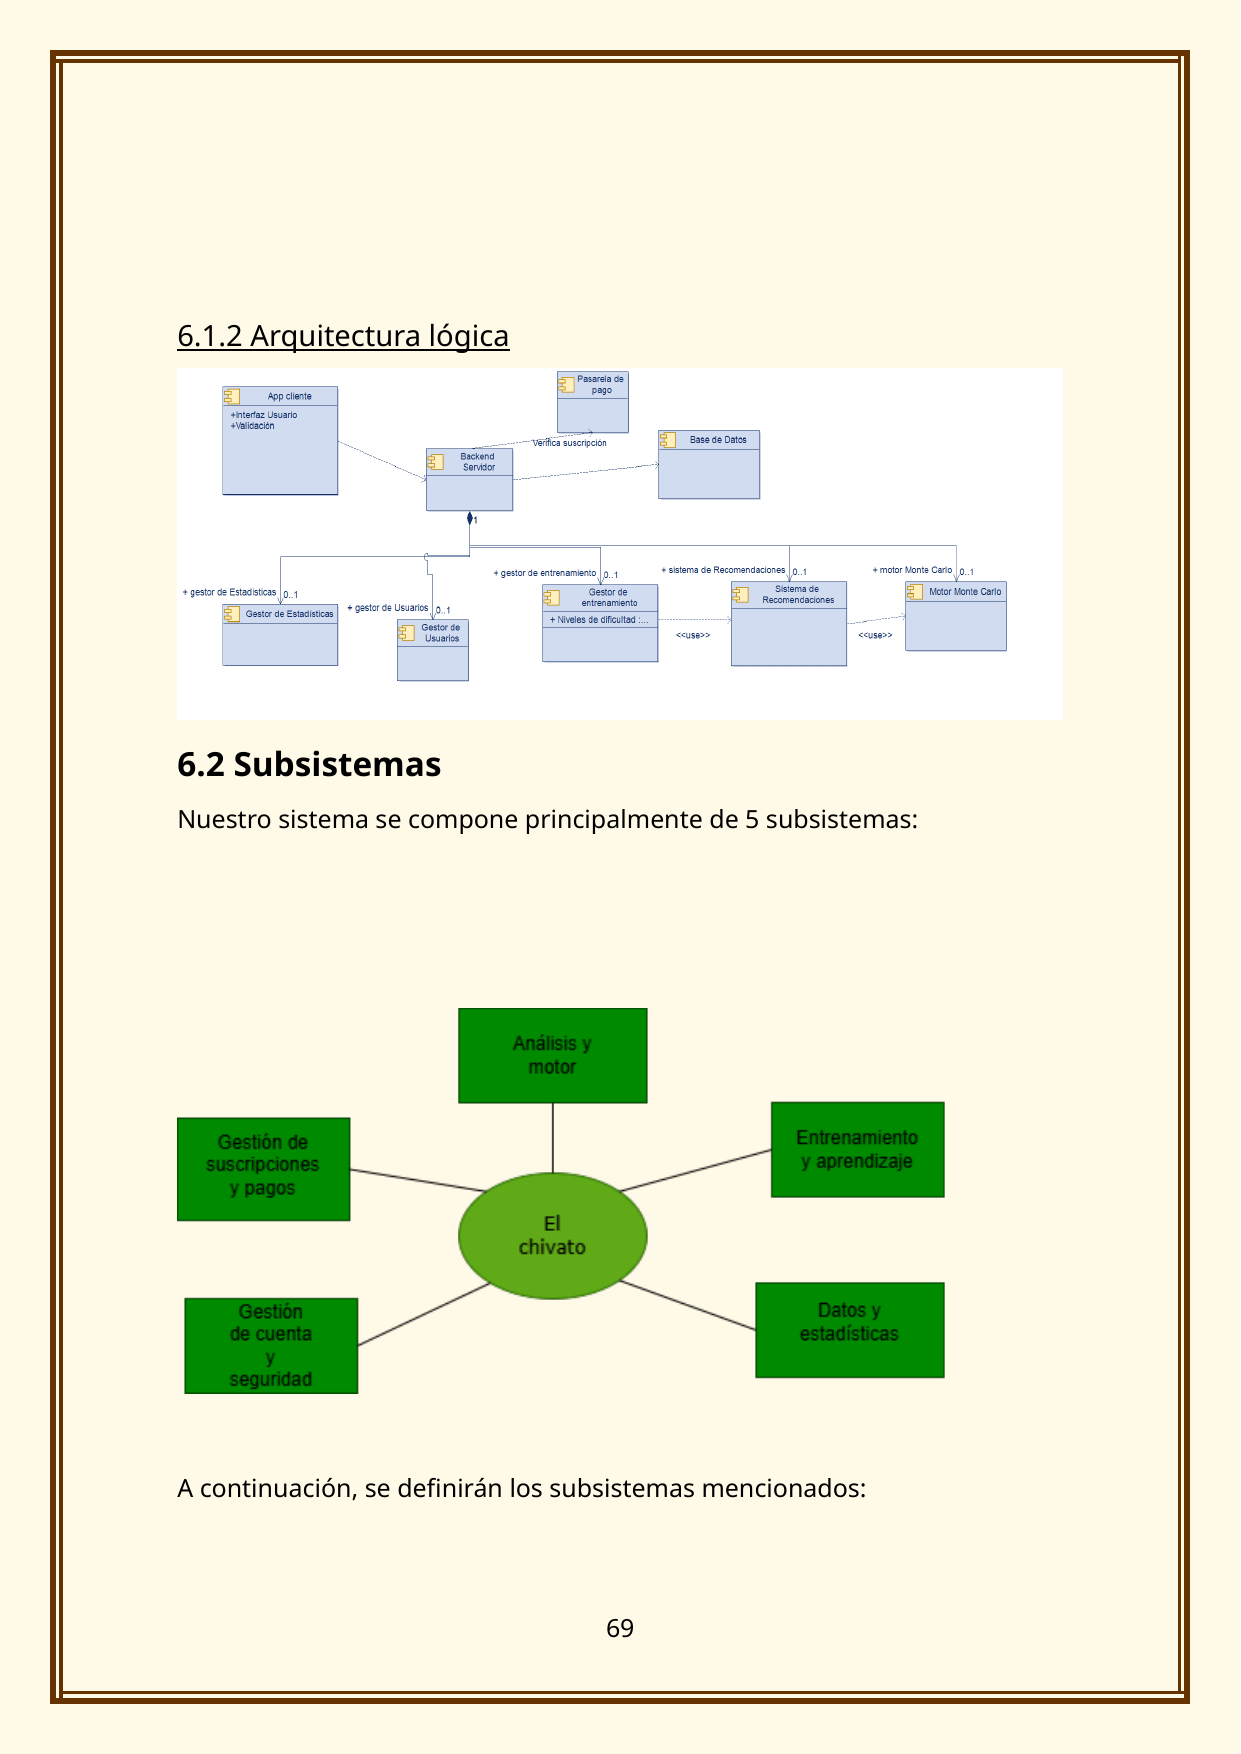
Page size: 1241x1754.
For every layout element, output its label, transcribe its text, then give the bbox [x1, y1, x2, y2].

picture [177, 1008, 945, 1394]
subtitle 6.1.2 Arquitectura lógica [177, 315, 1063, 355]
picture [177, 368, 1063, 720]
text A continuación, se definirán los subsistemas mencionados: [177, 1471, 1063, 1505]
text Nuestro sistema se compone principalmente de 5 subsistemas: [177, 802, 1063, 836]
subtitle 6.2 Subsistemas [177, 741, 1063, 787]
